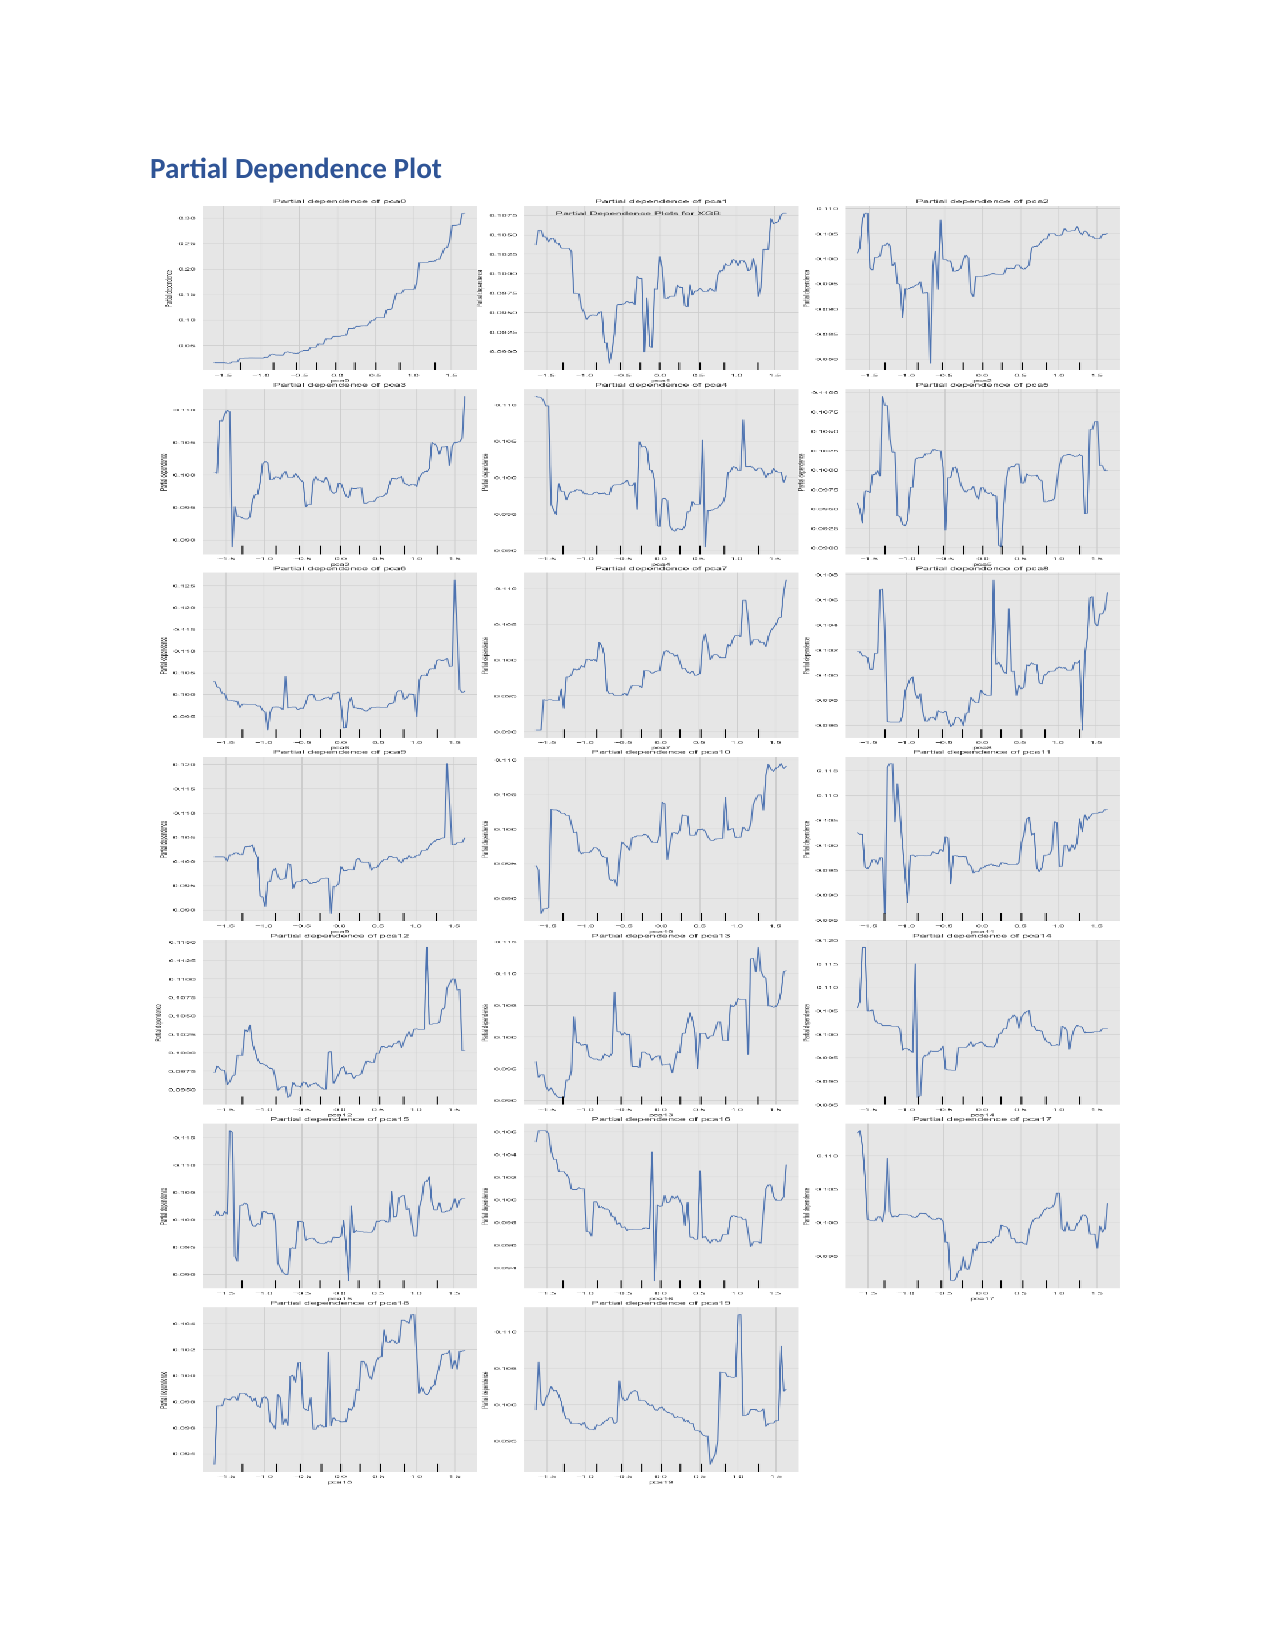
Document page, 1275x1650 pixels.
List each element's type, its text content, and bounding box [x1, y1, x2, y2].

picture [150, 196, 1125, 1487]
subtitle Partial Dependence Plot [150, 150, 1125, 186]
